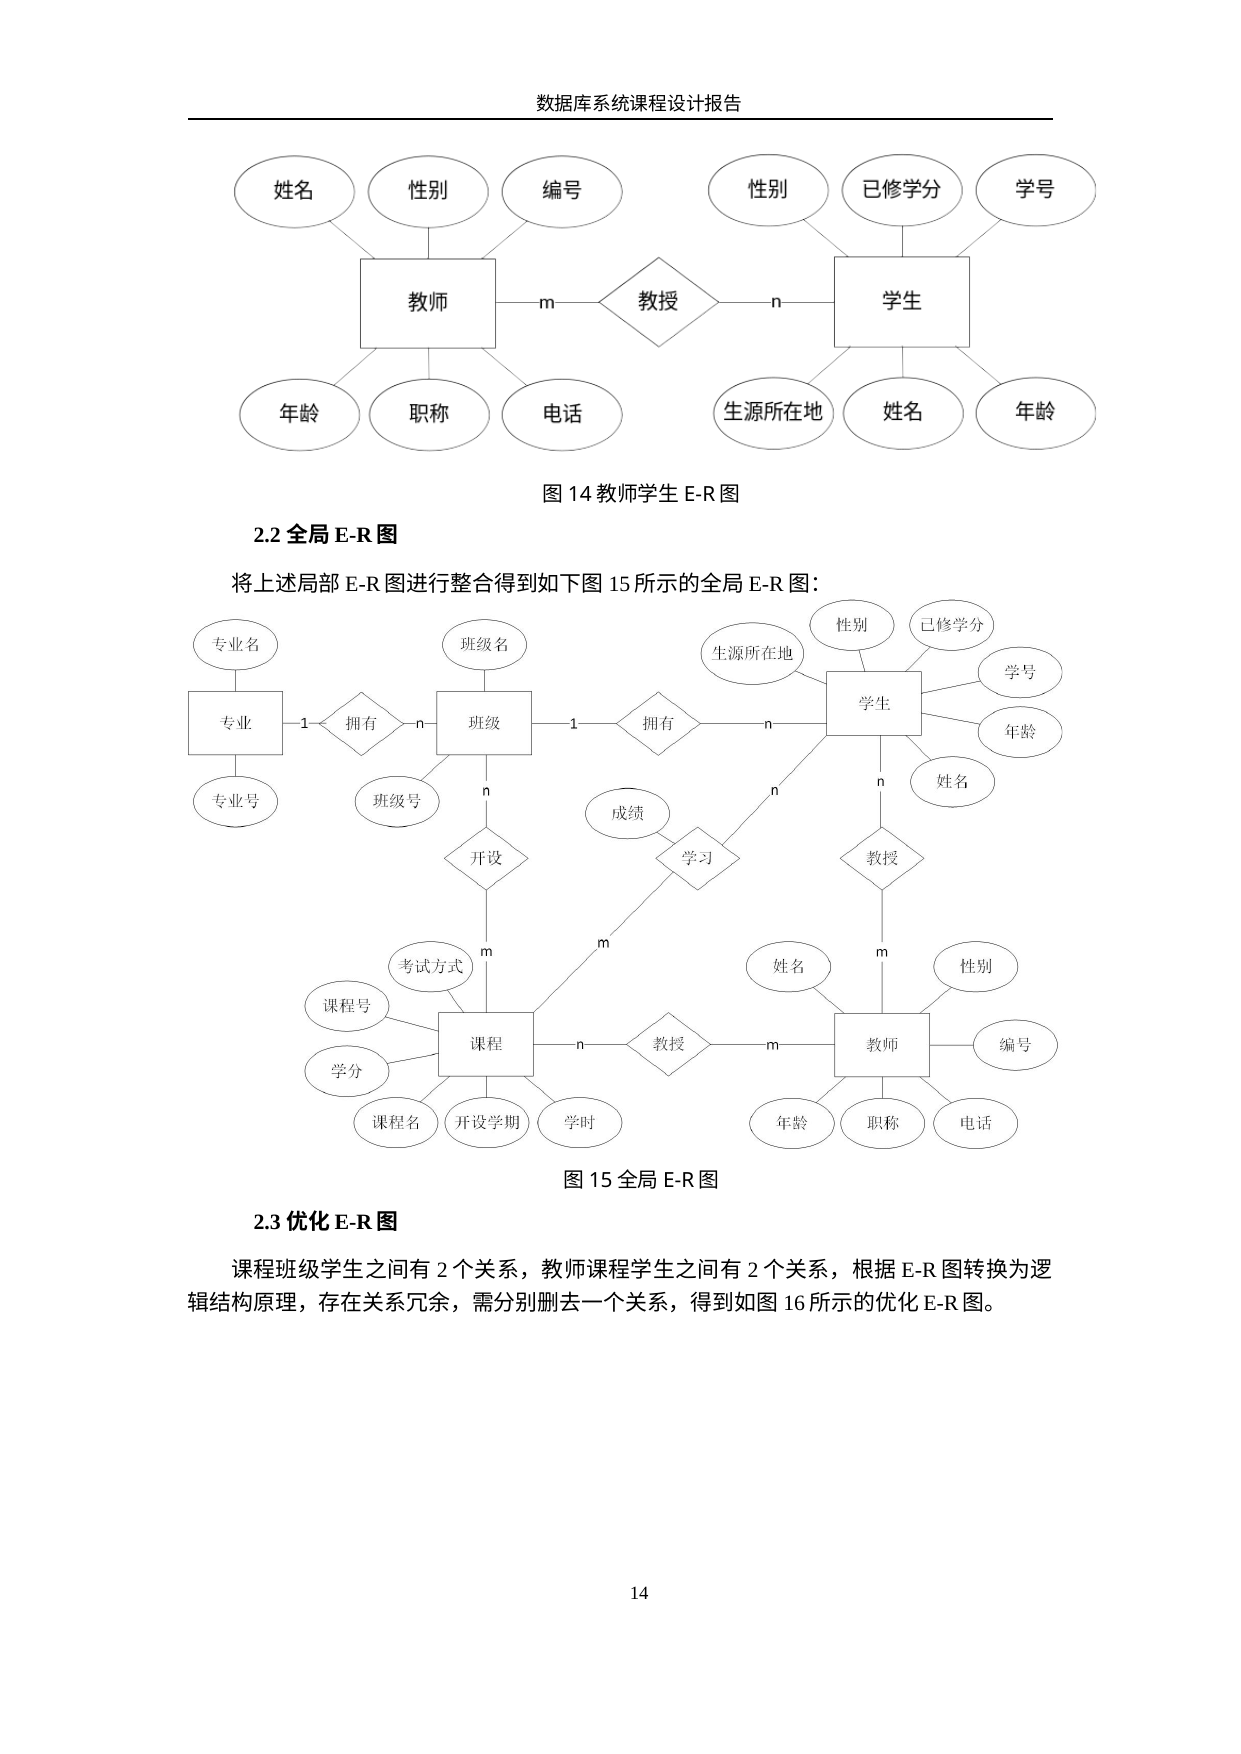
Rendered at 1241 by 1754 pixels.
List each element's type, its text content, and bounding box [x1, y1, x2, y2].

picture [187, 599, 1063, 1149]
text 图 15 全局E-R图 [187, 1163, 1053, 1195]
subtitle 2.3 优化E-R图 [209, 1203, 1053, 1236]
text 课程班级学生之间有2个关系，教师课程学生之间有2个关系，根据E-R图转换为逻辑结构原理，存在关系冗余，需分别删去一个关系，得到如图 16所示的优化E-R图。 [187, 1252, 1053, 1317]
subtitle 2.2 全局E-R图 [209, 517, 1053, 549]
text 将上述局部E-R图进行整合得到如下图 15所示的全局E-R图： [187, 565, 1053, 598]
text 图 14 教师学生E-R图 [187, 476, 1053, 509]
